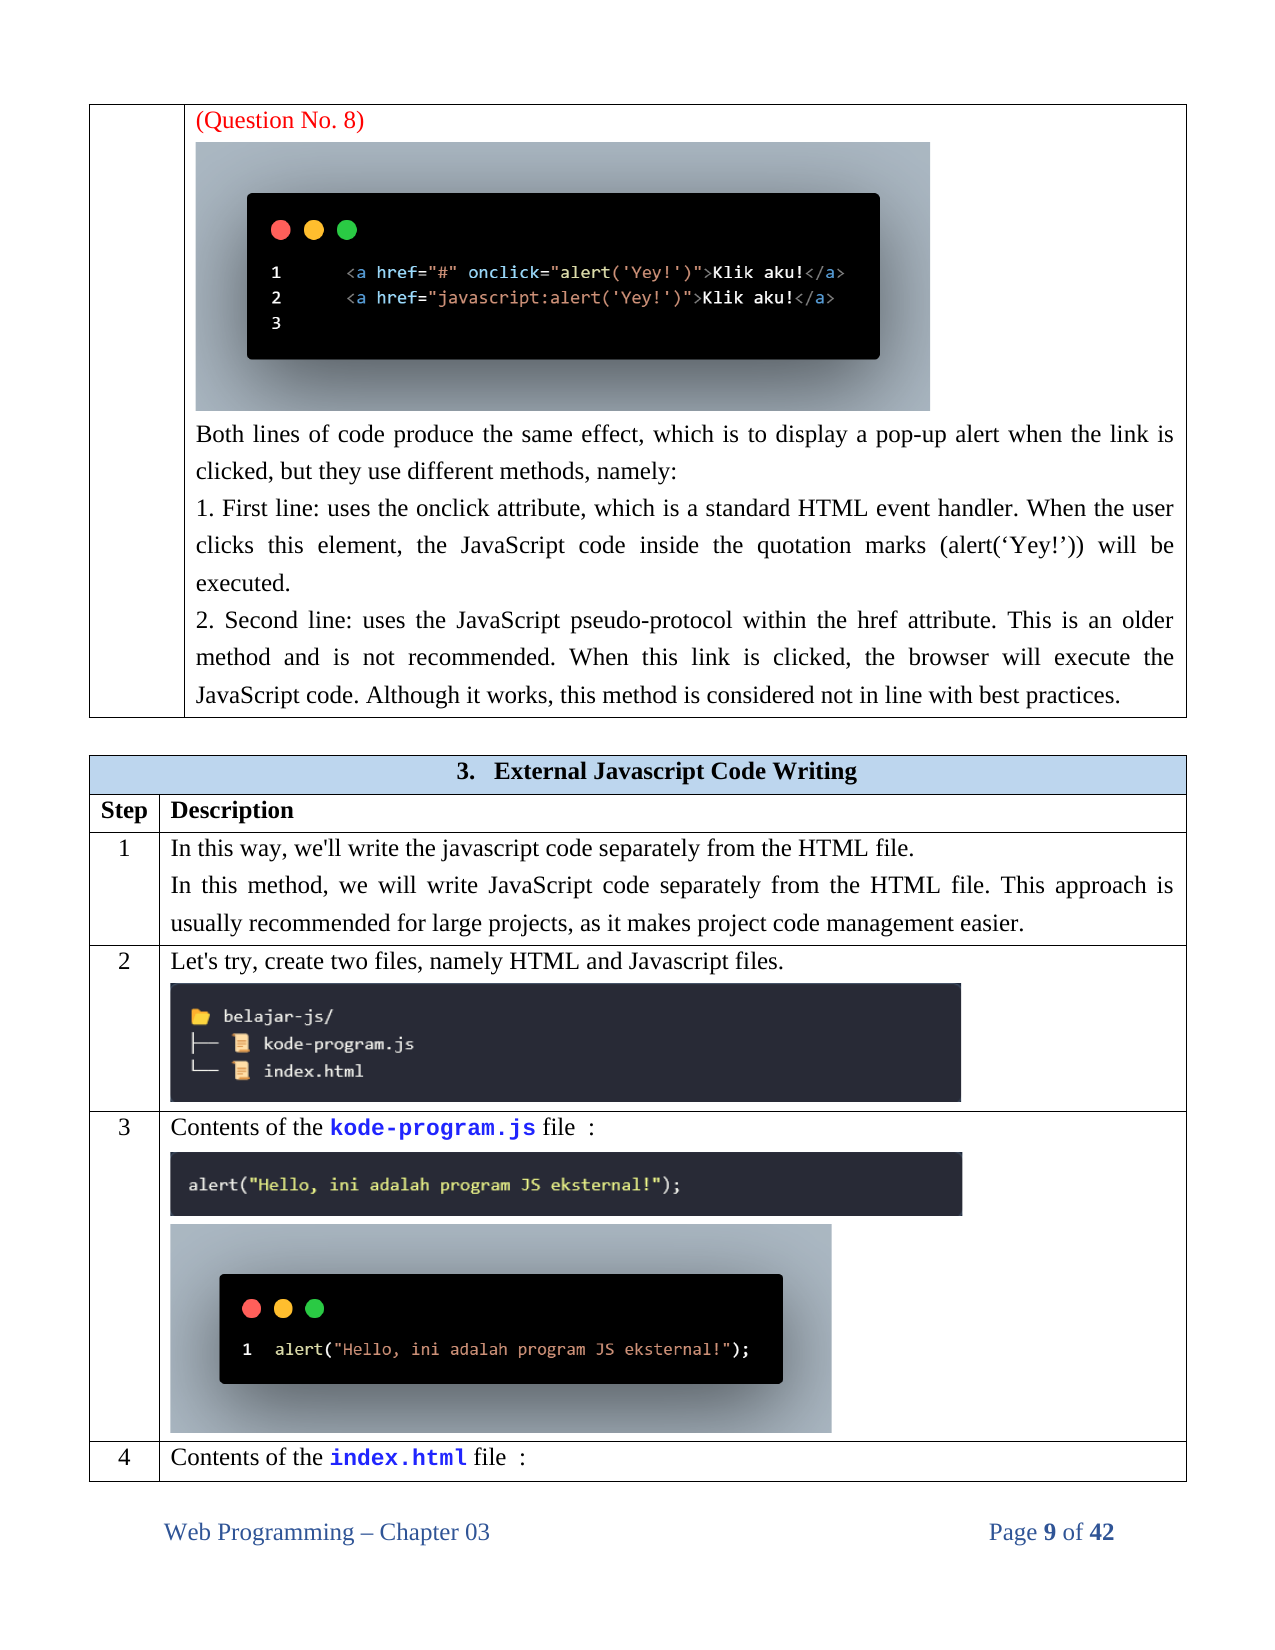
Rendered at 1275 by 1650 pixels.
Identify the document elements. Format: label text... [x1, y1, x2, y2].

table_cell Contents of the kode-program.js file : [160, 1112, 1186, 1441]
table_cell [160, 1442, 1186, 1481]
table_cell 4 [90, 1442, 159, 1481]
table_cell Step [90, 795, 159, 832]
table_cell 3 [90, 1112, 159, 1441]
table_header External Javascript Code Writing [90, 756, 1186, 794]
table_cell 2 [90, 946, 159, 1111]
table_cell In this way, we'll write the javascript code separately from the HTML file. In this method, we will write JavaScript code separately from the HTML file. This approach is usually recommended for large projects, as it makes project code management easier. [160, 833, 1186, 945]
picture [170, 1224, 832, 1433]
picture [170, 983, 962, 1102]
table_cell Let's try, create two files, namely HTML and Javascript files. [160, 946, 1186, 1111]
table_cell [185, 105, 1186, 717]
picture [170, 1152, 963, 1216]
table_cell Description [160, 795, 1186, 832]
table_cell 4 [90, 105, 184, 717]
table_cell 1 [90, 833, 159, 945]
picture [195, 142, 930, 411]
